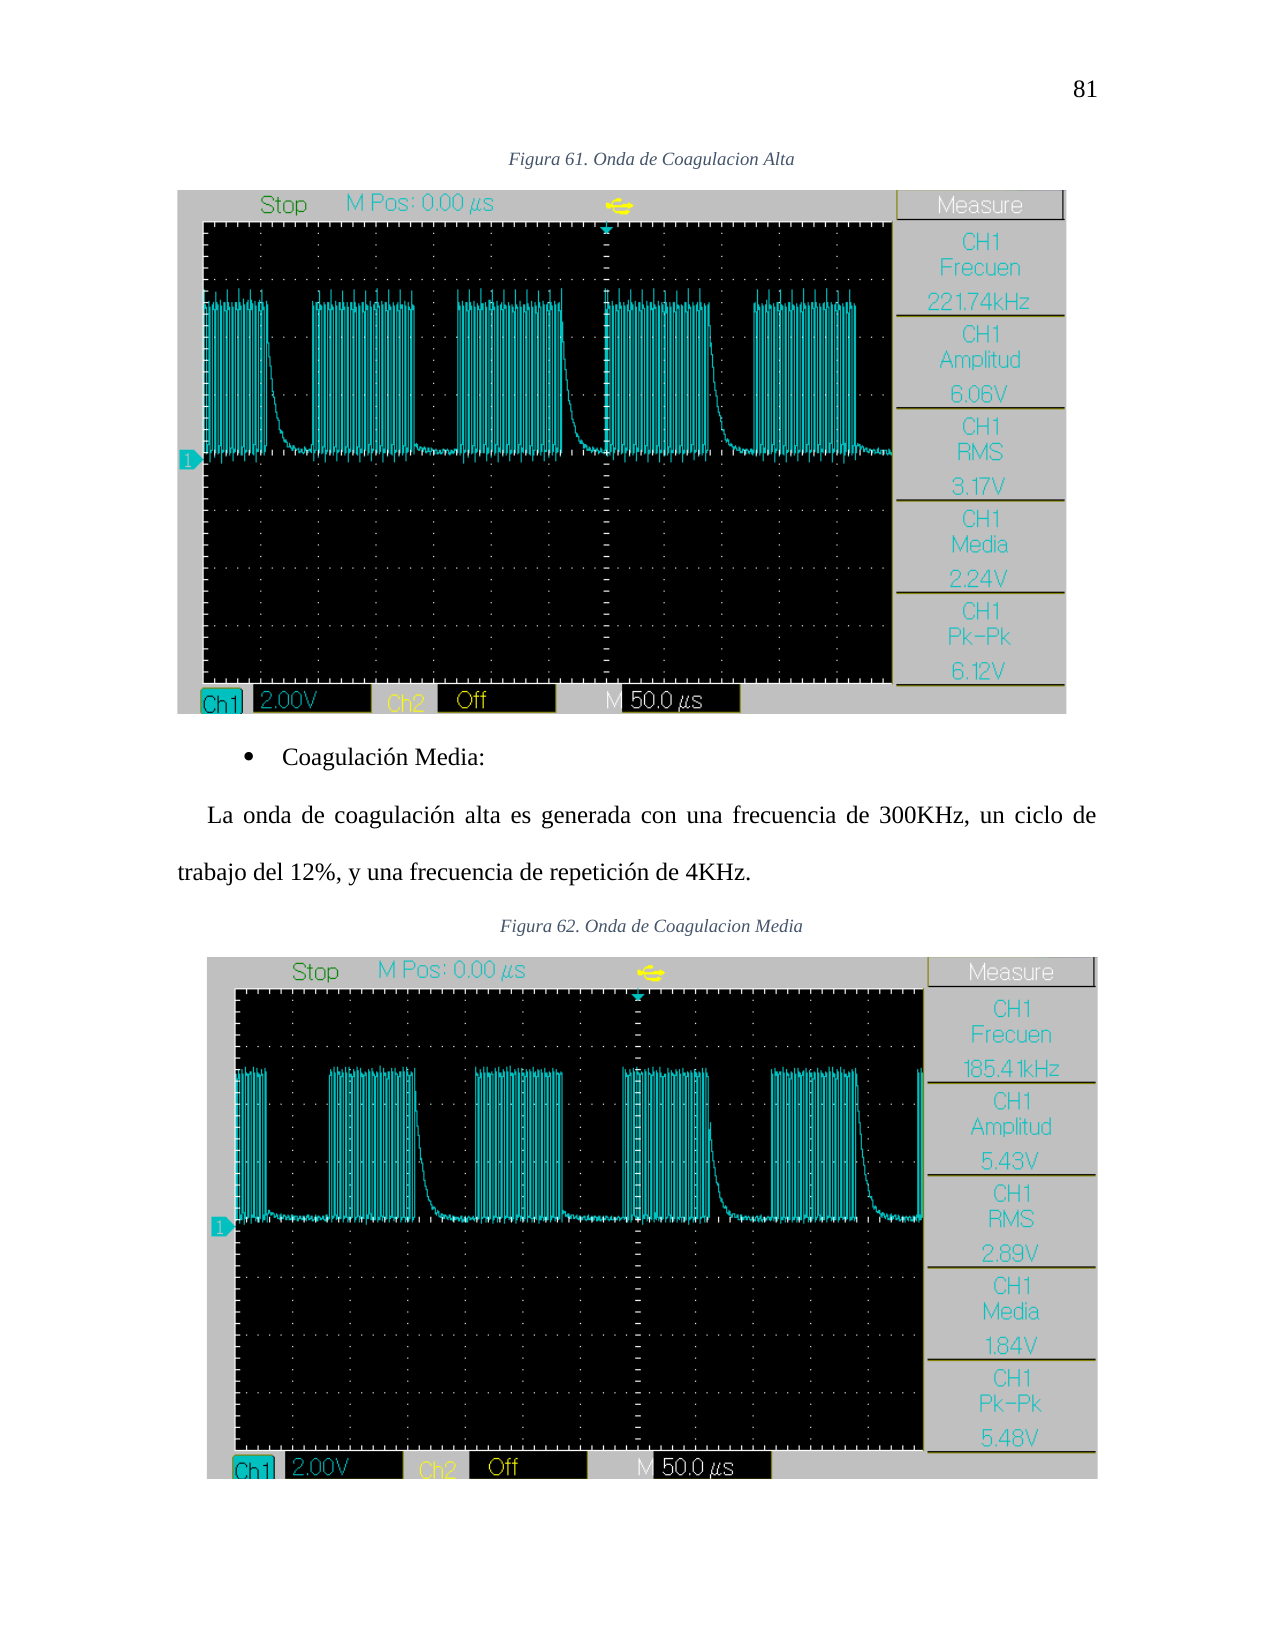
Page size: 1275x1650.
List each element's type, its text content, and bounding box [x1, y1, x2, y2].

text La onda de coagulación alta es generada con una frecuencia de 300KHz, un ciclo de trabajo del 12%, y una frecuencia de repetición de 4KHz. [177, 800, 1098, 886]
picture [206, 957, 1098, 1479]
text Figura 62. Onda de Coagulacion Media [177, 915, 1098, 936]
list Coagulación Media: [244, 742, 1098, 771]
text Figura 61. Onda de Coagulacion Alta [177, 148, 1098, 169]
picture [177, 190, 1067, 714]
